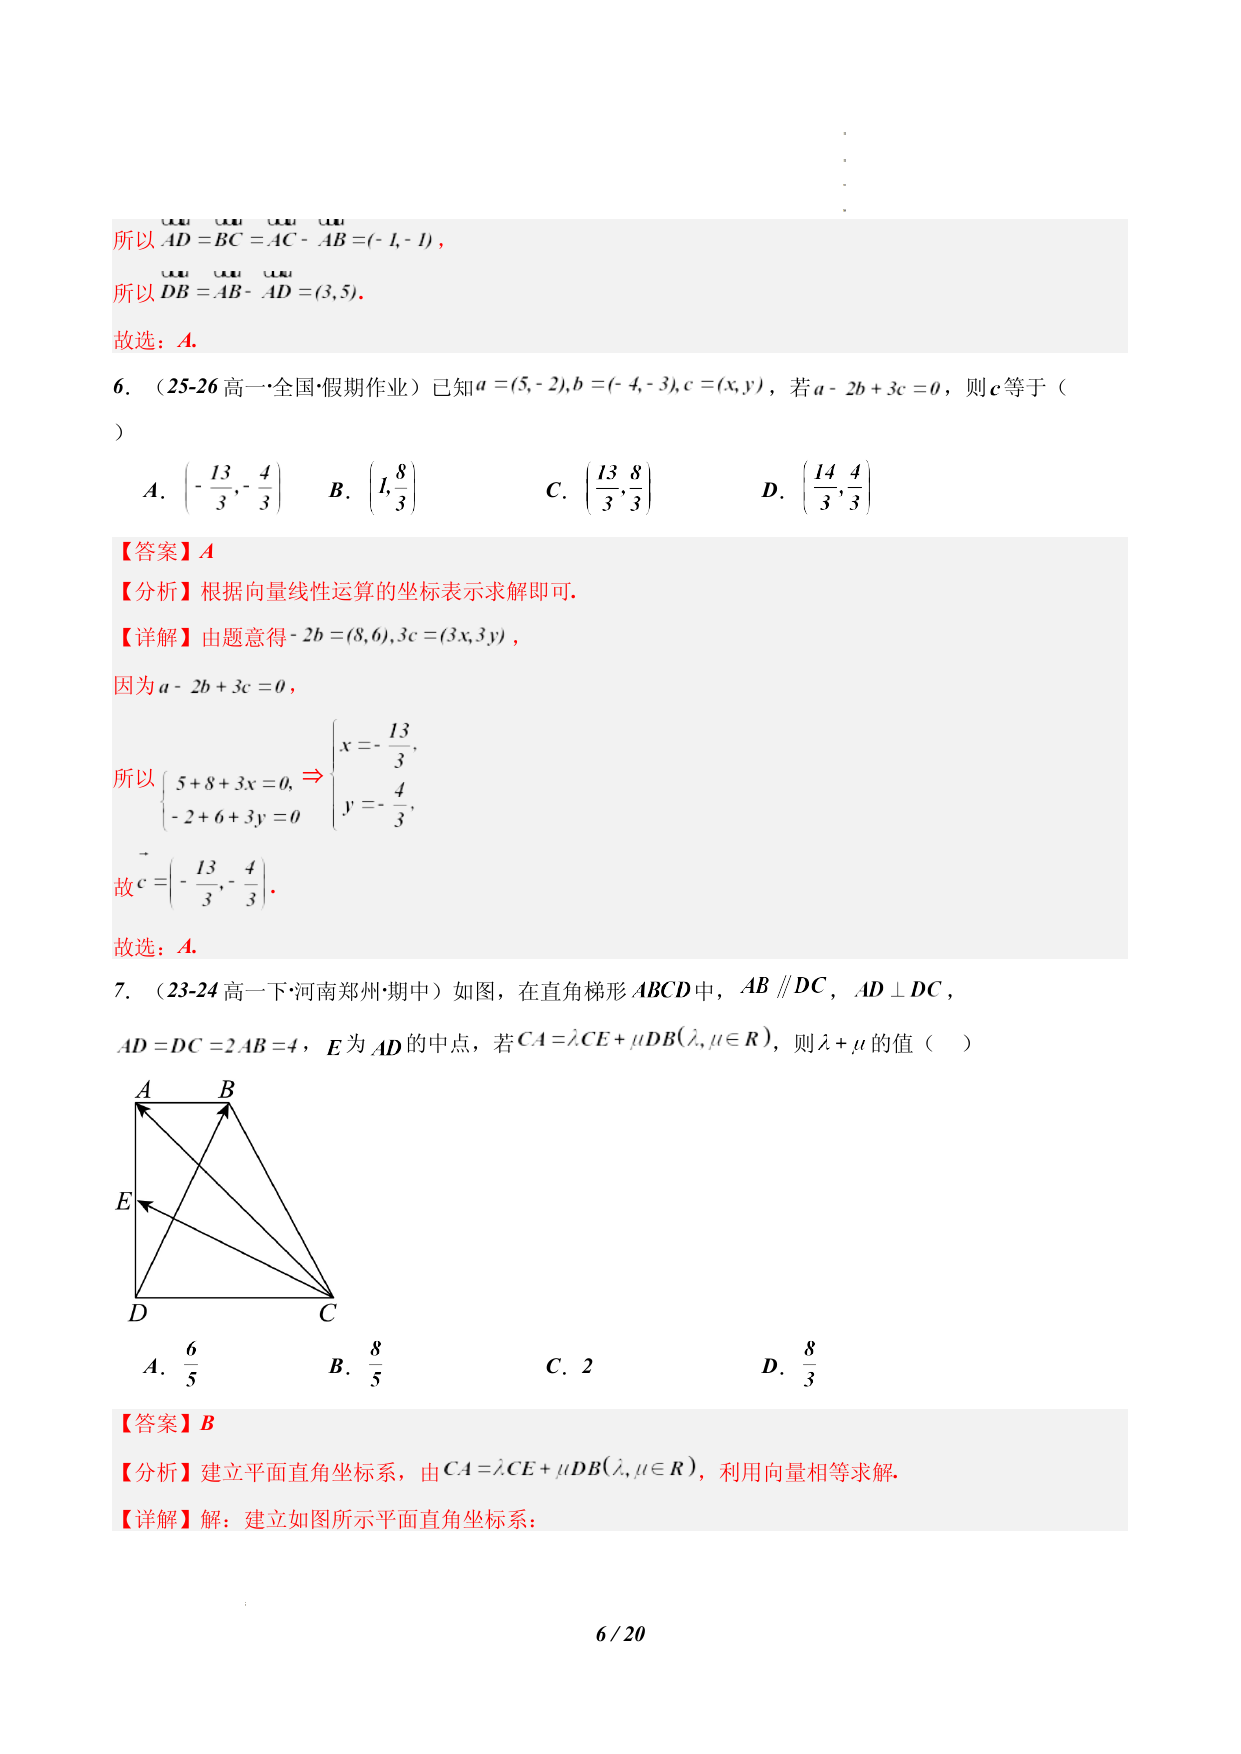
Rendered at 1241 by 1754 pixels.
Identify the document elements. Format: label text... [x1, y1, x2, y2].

text 故选：A. [112, 933, 1128, 959]
text 所以. [112, 271, 1128, 313]
text 7．（23-24高一下·河南郑州·期中）如图，在直角梯形中，，，，为的中点，若，则的值（ ） [112, 973, 1128, 1063]
text A． B． C．2 D． [143, 1336, 1128, 1396]
text 故. [112, 853, 1128, 919]
text 【详解】解：建立如图所示平面直角坐标系： [112, 1506, 1128, 1531]
picture [112, 1077, 339, 1324]
text 【答案】A [112, 537, 1128, 564]
text 所以⇒ [112, 714, 1128, 839]
text 【分析】根据向量线性运算的坐标表示求解即可. [112, 577, 1128, 604]
text A． B． C． D． [143, 456, 1128, 523]
text 【分析】建立平面直角坐标系，由，利用向量相等求解. [112, 1449, 1128, 1492]
text 故选：A. [112, 326, 1128, 353]
text 【答案】B [112, 1409, 1128, 1436]
text 因为， [112, 667, 1128, 702]
text 6．（25-26高一·全国·假期作业）已知，若，则等于（ ） [112, 366, 1128, 443]
text 【详解】由题意得， [112, 617, 1128, 655]
text 所以， [112, 219, 1128, 259]
